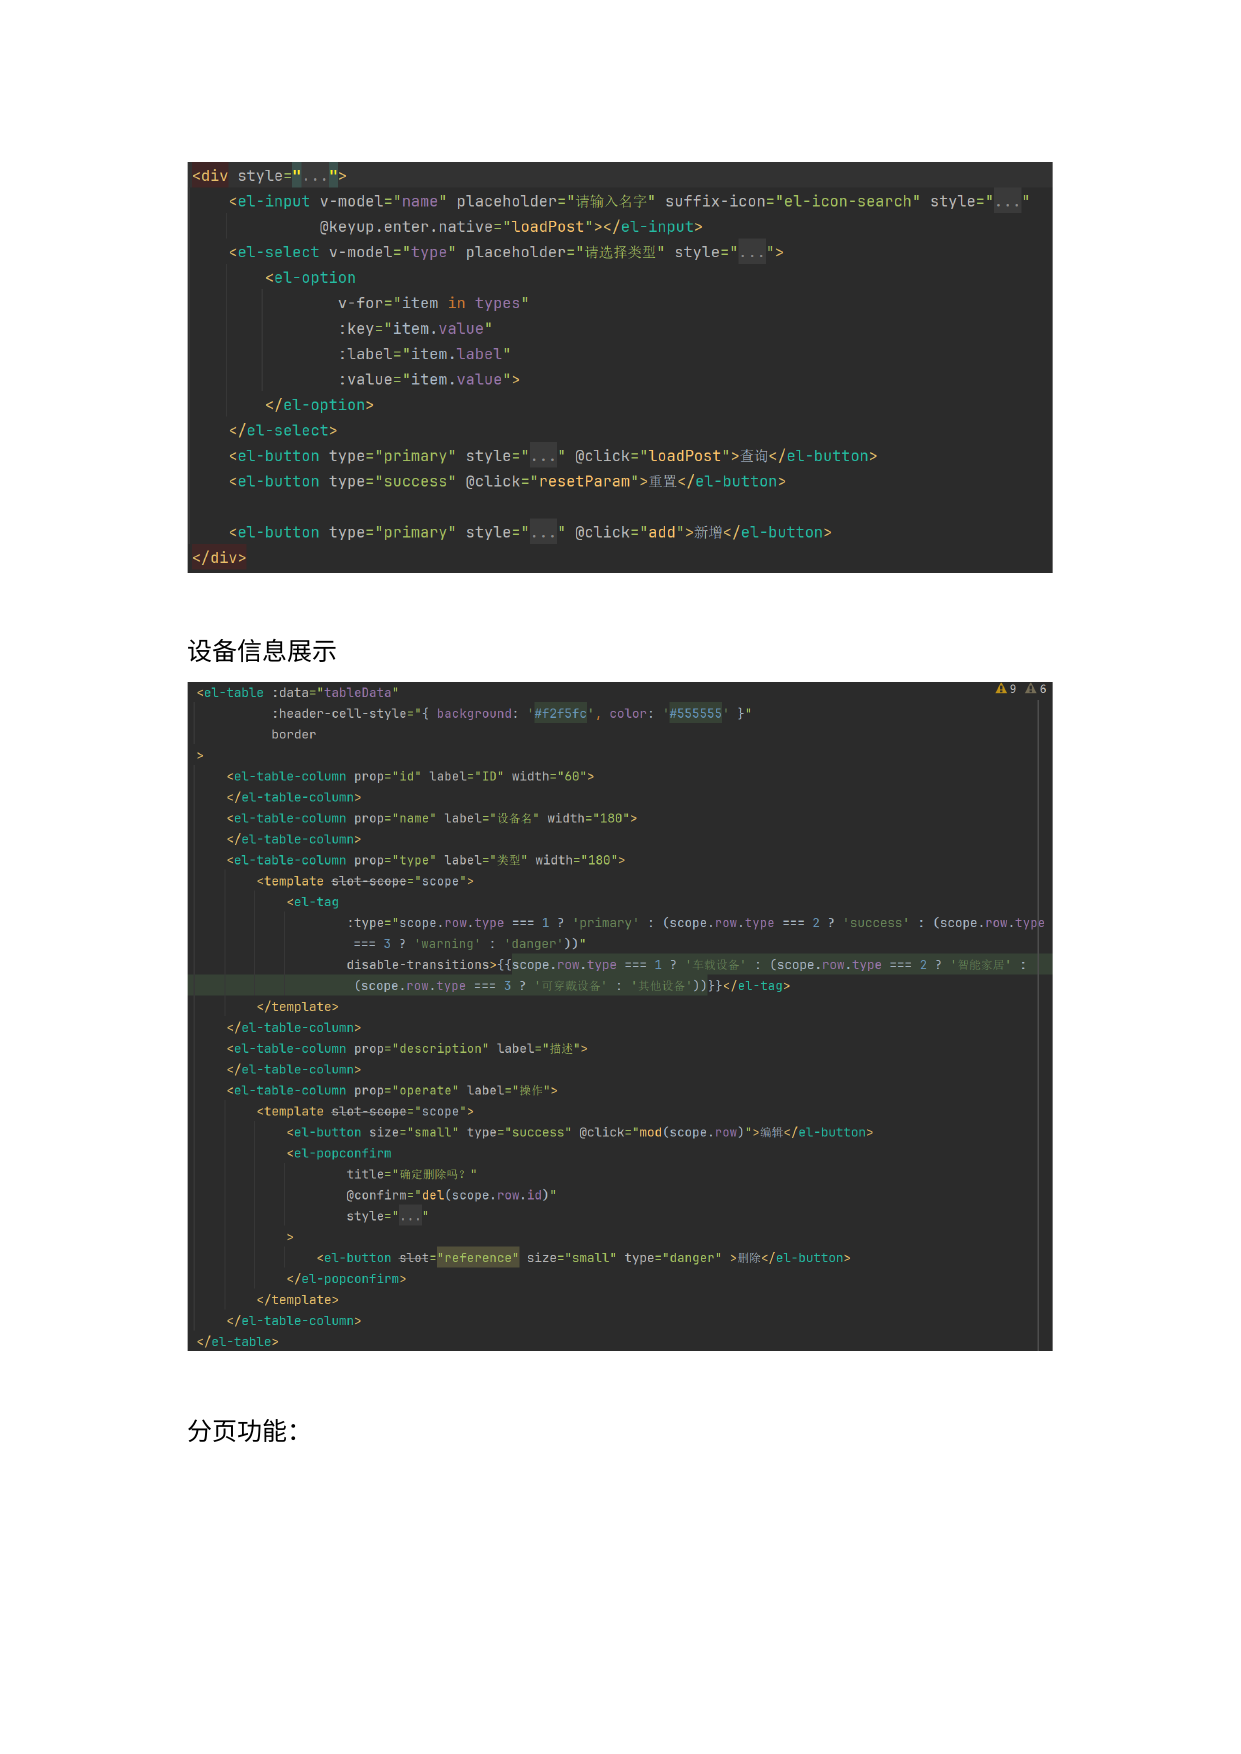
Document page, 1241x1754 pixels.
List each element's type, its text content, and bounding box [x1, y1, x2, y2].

picture [187, 682, 1053, 1351]
text 分页功能： [187, 1397, 1053, 1462]
picture [187, 162, 1053, 573]
text 设备信息展示 [187, 617, 1053, 682]
